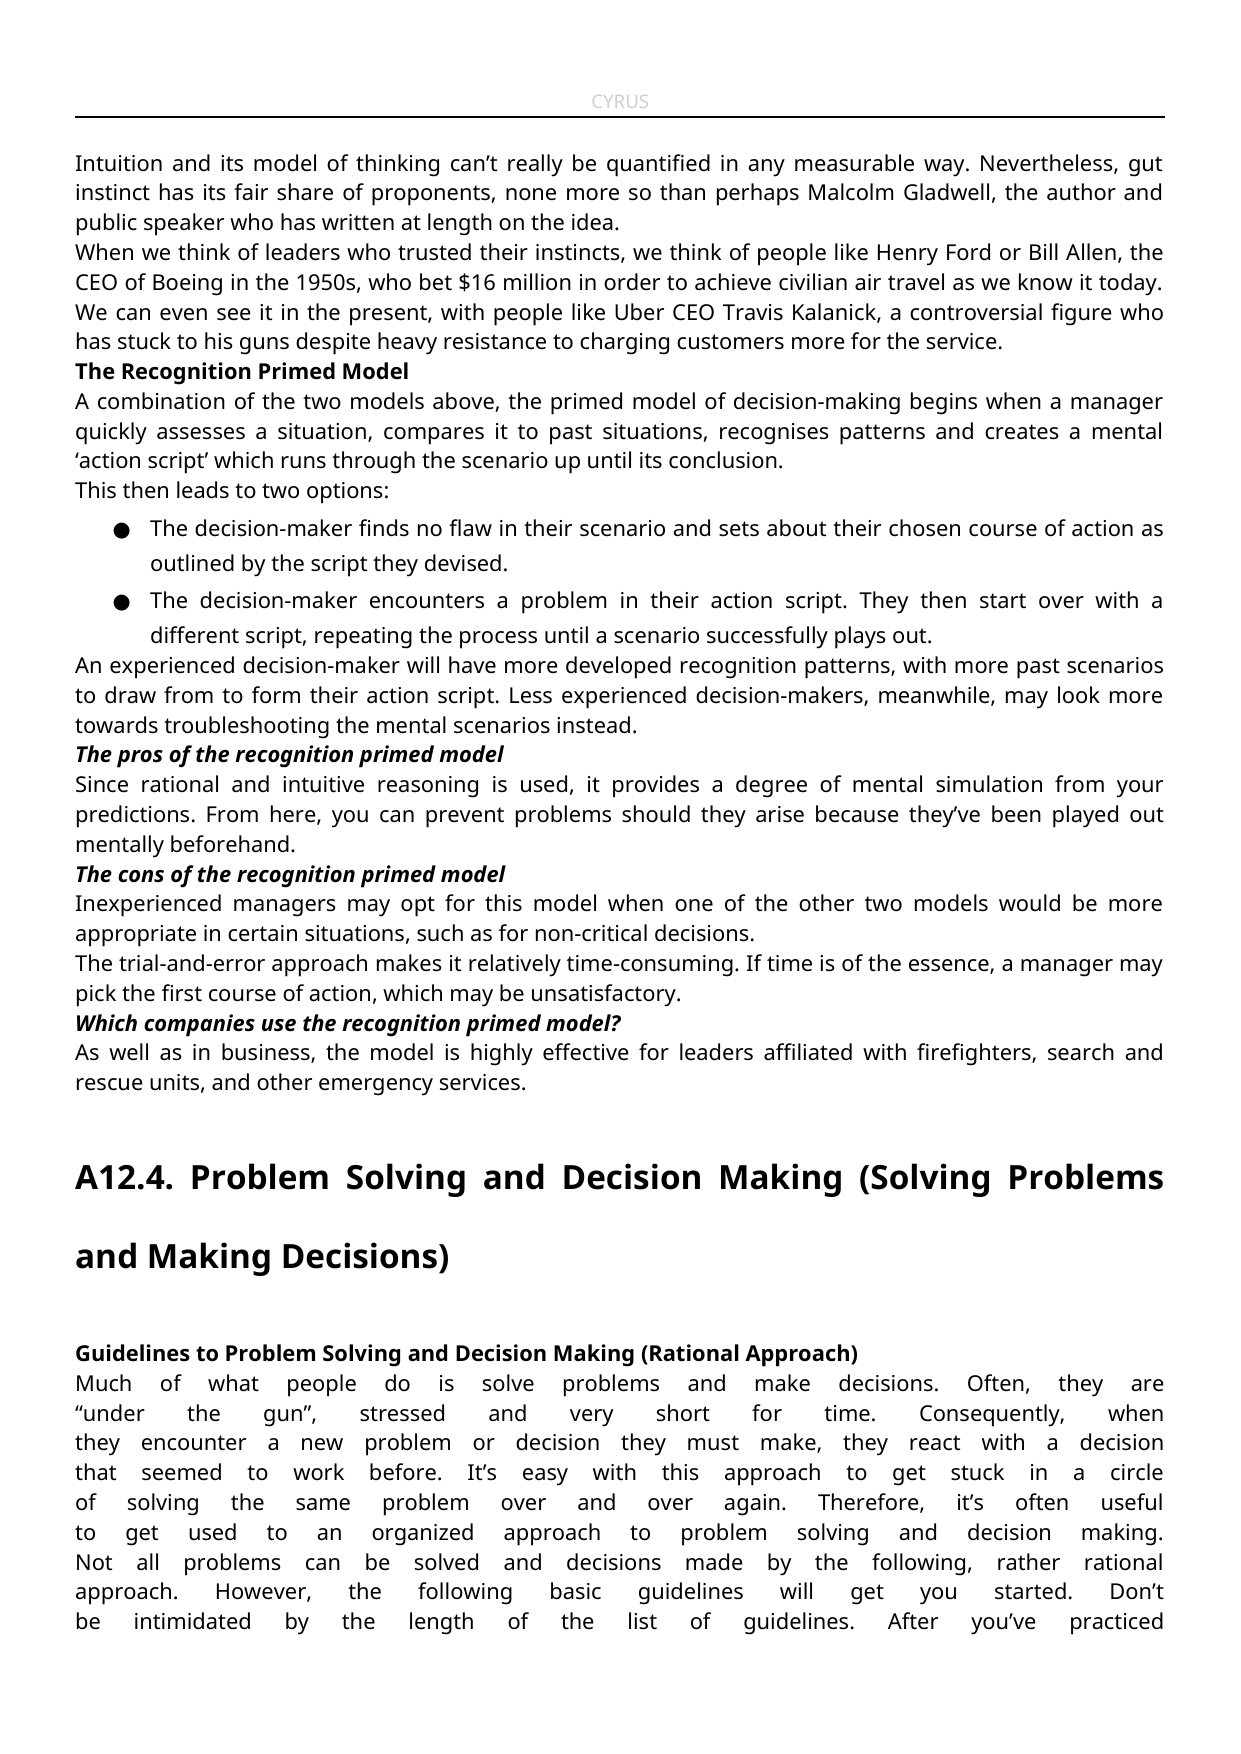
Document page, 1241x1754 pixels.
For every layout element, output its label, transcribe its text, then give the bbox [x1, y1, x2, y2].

text The Recognition Primed Model [75, 356, 1165, 386]
text The pros of the recognition primed model [75, 739, 1165, 769]
subtitle A12.4. Problem Solving and Decision Making (Solving Problems and Making Decisions) [75, 1154, 1165, 1278]
text The trial-and-error approach makes it relatively time-consuming. If time is of the essence, a manager may pick the first course of action, which may be unsatisfactory. [75, 948, 1165, 1008]
text A combination of the two models above, the primed model of decision-making begins when a manager quickly assesses a situation, compares it to past situations, recognises patterns and creates a mental ‘action script’ which runs through the scenario up until its conclusion. [75, 386, 1165, 475]
text Since rational and intuitive reasoning is used, it provides a degree of mental simulation from your predictions. From here, you can prevent problems should they arise because they’ve been played out mentally beforehand. [75, 769, 1165, 859]
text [75, 1368, 1165, 1636]
text This then leads to two options: [75, 475, 1165, 505]
text The cons of the recognition primed model [75, 859, 1165, 888]
list The decision-maker finds no flaw in their scenario and sets about their chosen course of action as outlined by the script they devised. [112, 505, 1165, 578]
text Inexperienced managers may opt for this model when one of the other two models would be more appropriate in certain situations, such as for non-critical decisions. [75, 888, 1165, 948]
text Which companies use the recognition primed model? [75, 1008, 1165, 1037]
text Intuition and its model of thinking can’t really be quantified in any measurable way. Nevertheless, gut instinct has its fair share of proponents, none more so than perhaps Malcolm Gladwell, the author and public speaker who has written at length on the idea. [75, 148, 1165, 237]
text When we think of leaders who trusted their instincts, we think of people like Henry Ford or Bill Allen, the CEO of Boeing in the 1950s, who bet $16 million in order to achieve civilian air travel as we know it today. We can even see it in the present, with people like Uber CEO Travis Kalanick, a controversial figure who has stuck to his guns despite heavy resistance to charging customers more for the service. [75, 237, 1165, 356]
text As well as in business, the model is highly effective for leaders affiliated with firefighters, search and rescue units, and other emergency services. [75, 1037, 1165, 1097]
list The decision-maker encounters a problem in their action script. They then start over with a different script, repeating the process until a scenario successfully plays out. [112, 578, 1165, 650]
text An experienced decision-maker will have more developed recognition patterns, with more past scenarios to draw from to form their action script. Less experienced decision-makers, meanwhile, may look more towards troubleshooting the mental scenarios instead. [75, 650, 1165, 739]
text Guidelines to Problem Solving and Decision Making (Rational Approach) [75, 1338, 1165, 1368]
